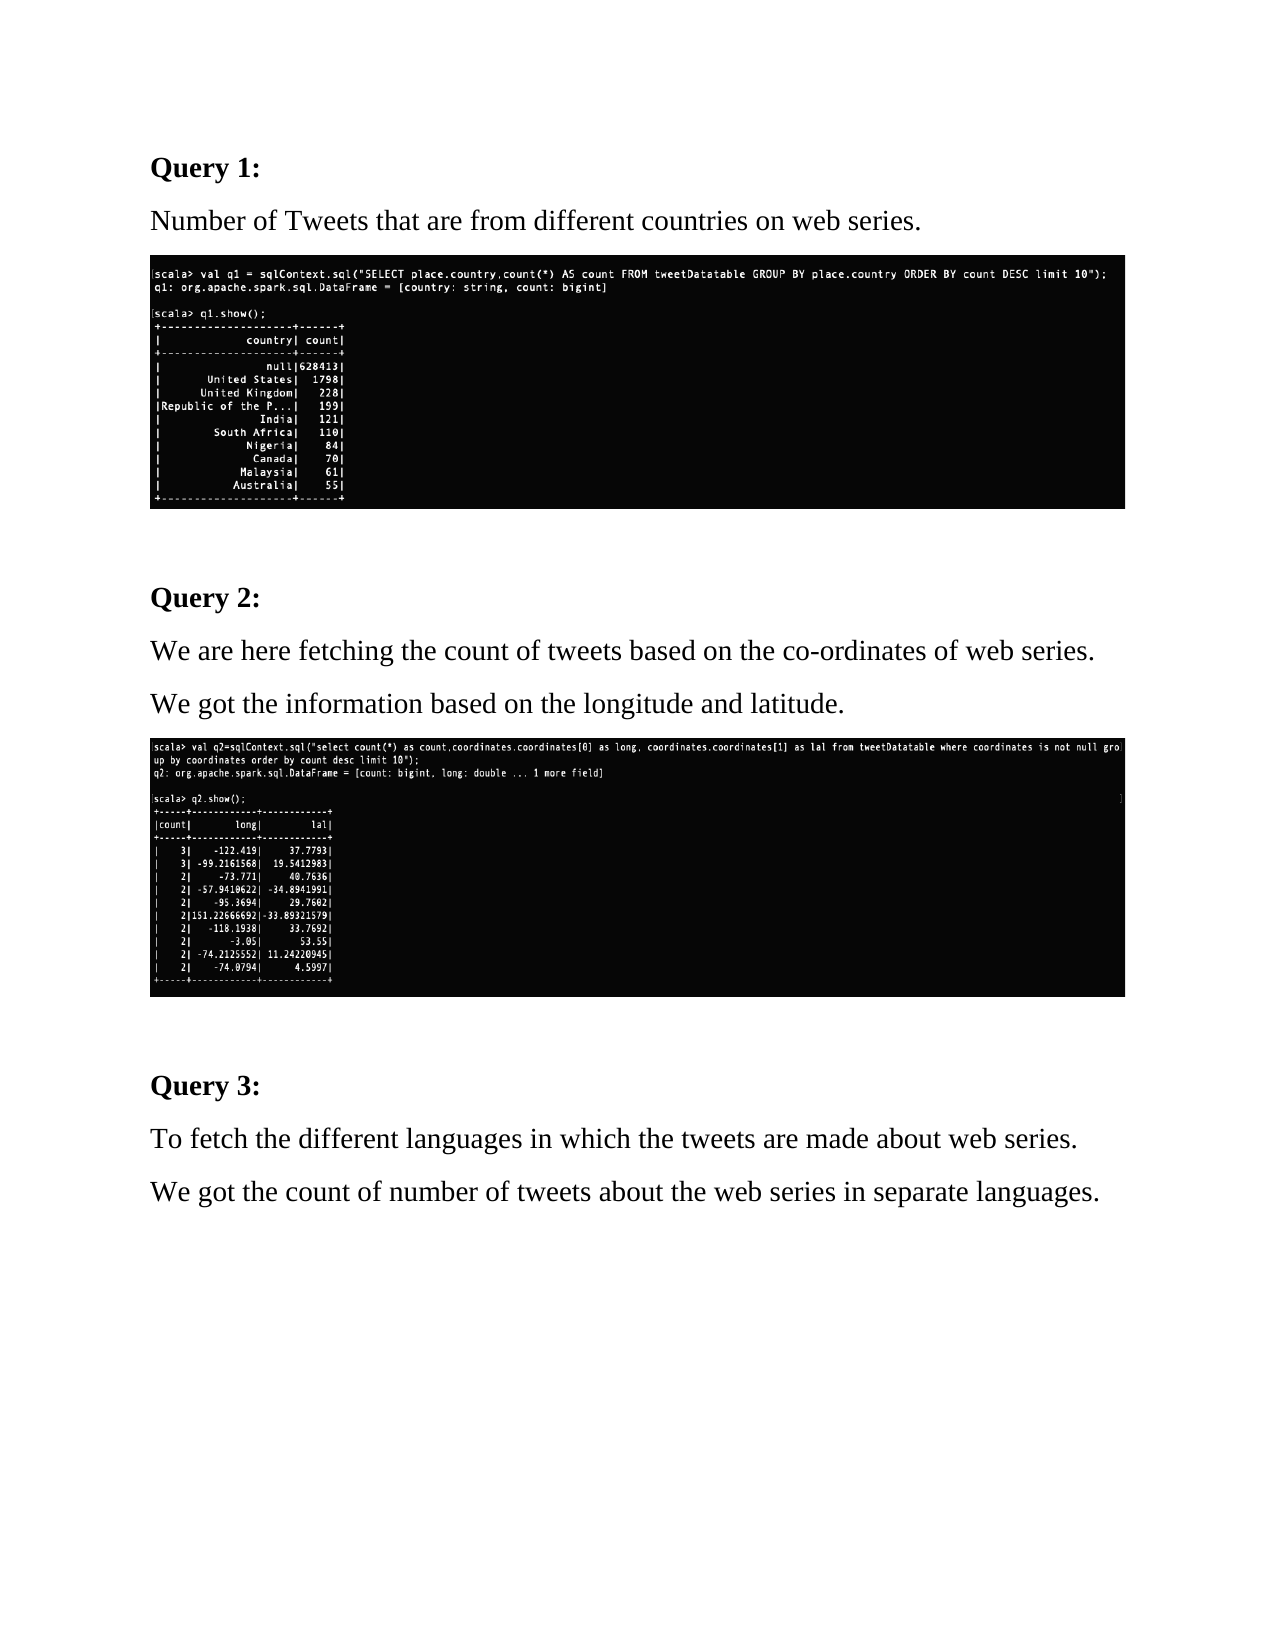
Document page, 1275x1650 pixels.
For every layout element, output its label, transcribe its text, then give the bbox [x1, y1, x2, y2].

text We are here fetching the count of tweets based on the co-ordinates of web series. [150, 633, 1125, 666]
text Query 3: [150, 1068, 1125, 1102]
text Number of Tweets that are from different countries on web series. [150, 203, 1125, 236]
picture [150, 255, 1125, 509]
text We got the count of number of tweets about the web series in separate languages. [150, 1174, 1125, 1207]
text Query 1: [150, 150, 1125, 183]
text To fetch the different languages in which the tweets are made about web series. [150, 1121, 1125, 1154]
picture [150, 738, 1125, 997]
text Query 2: [150, 580, 1125, 614]
text We got the information based on the longitude and latitude. [150, 686, 1125, 719]
